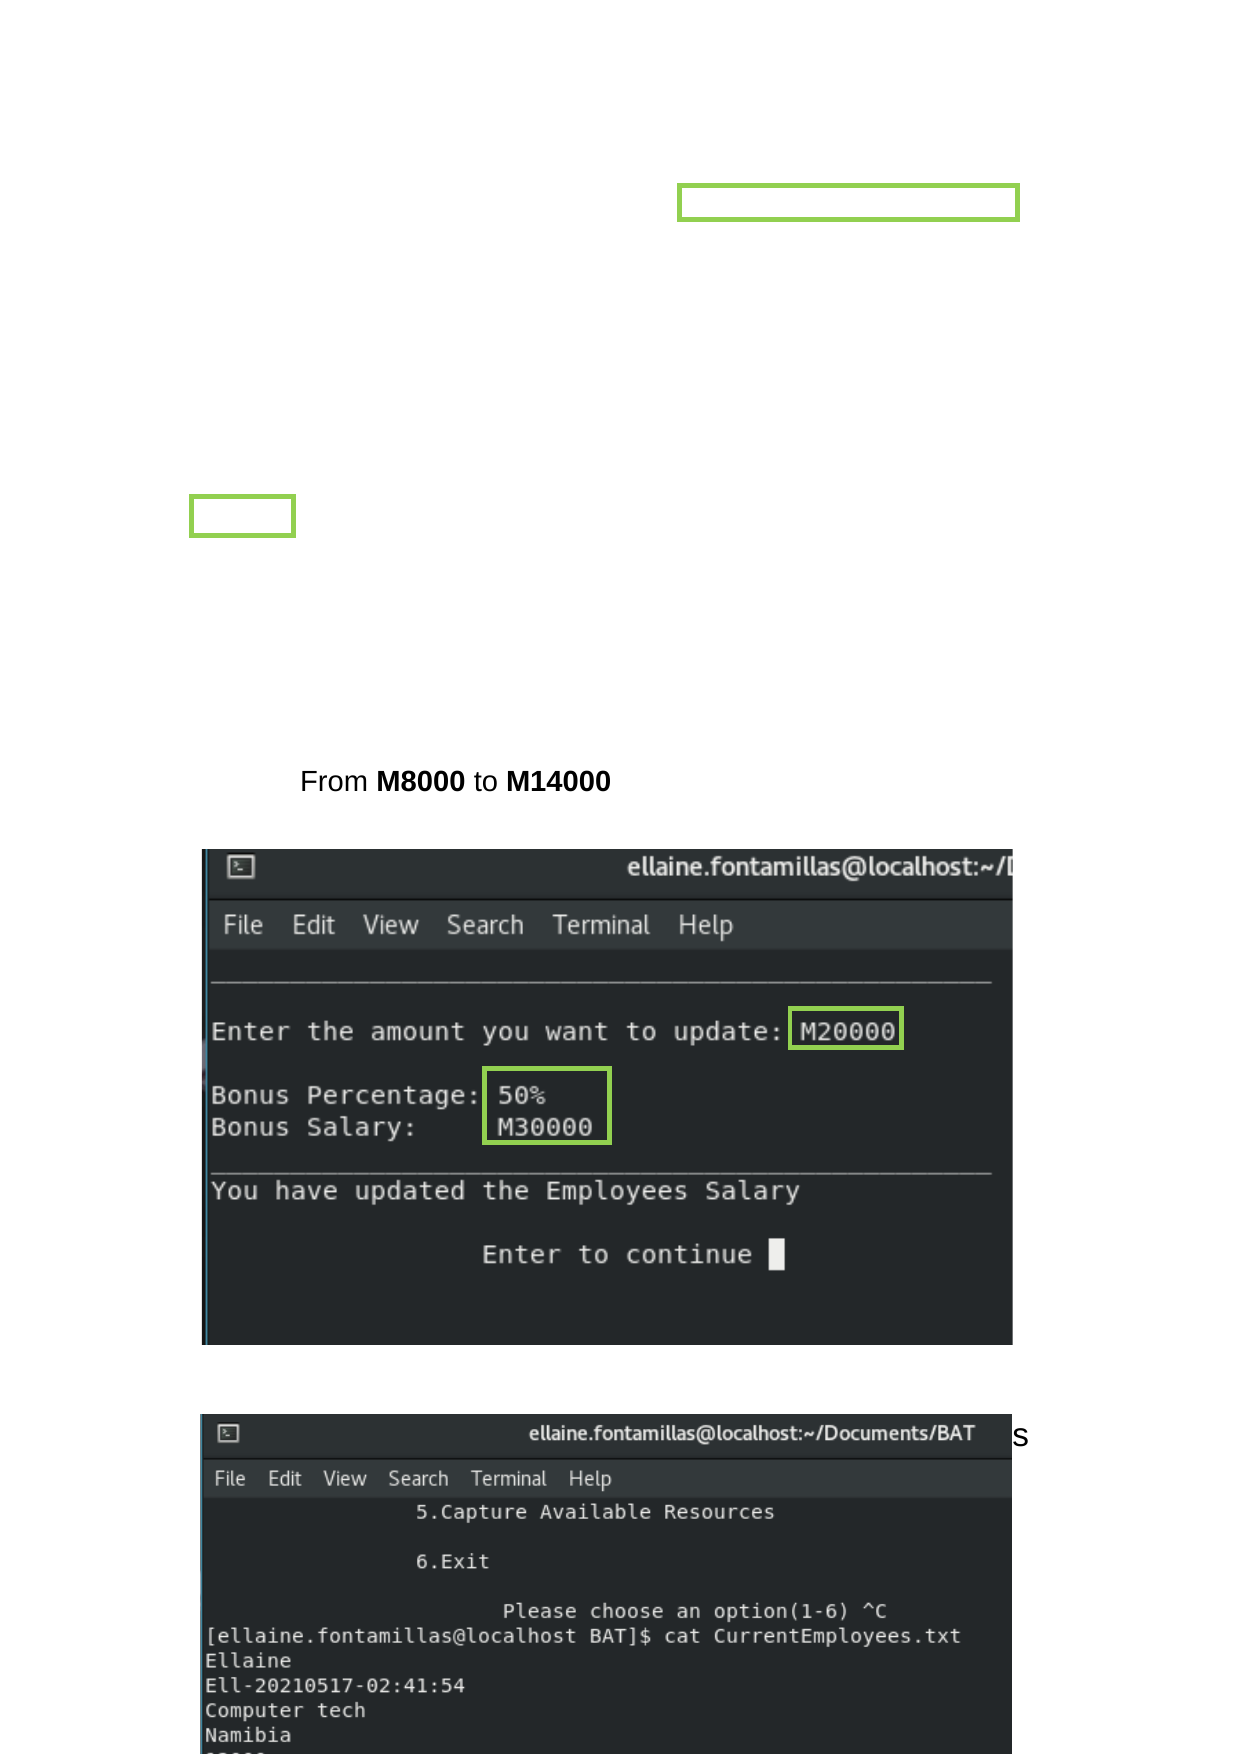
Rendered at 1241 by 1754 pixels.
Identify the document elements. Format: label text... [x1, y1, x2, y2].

list From M8000 to M14000 [300, 764, 1090, 798]
picture [201, 849, 1013, 1345]
picture [200, 1414, 1012, 1754]
